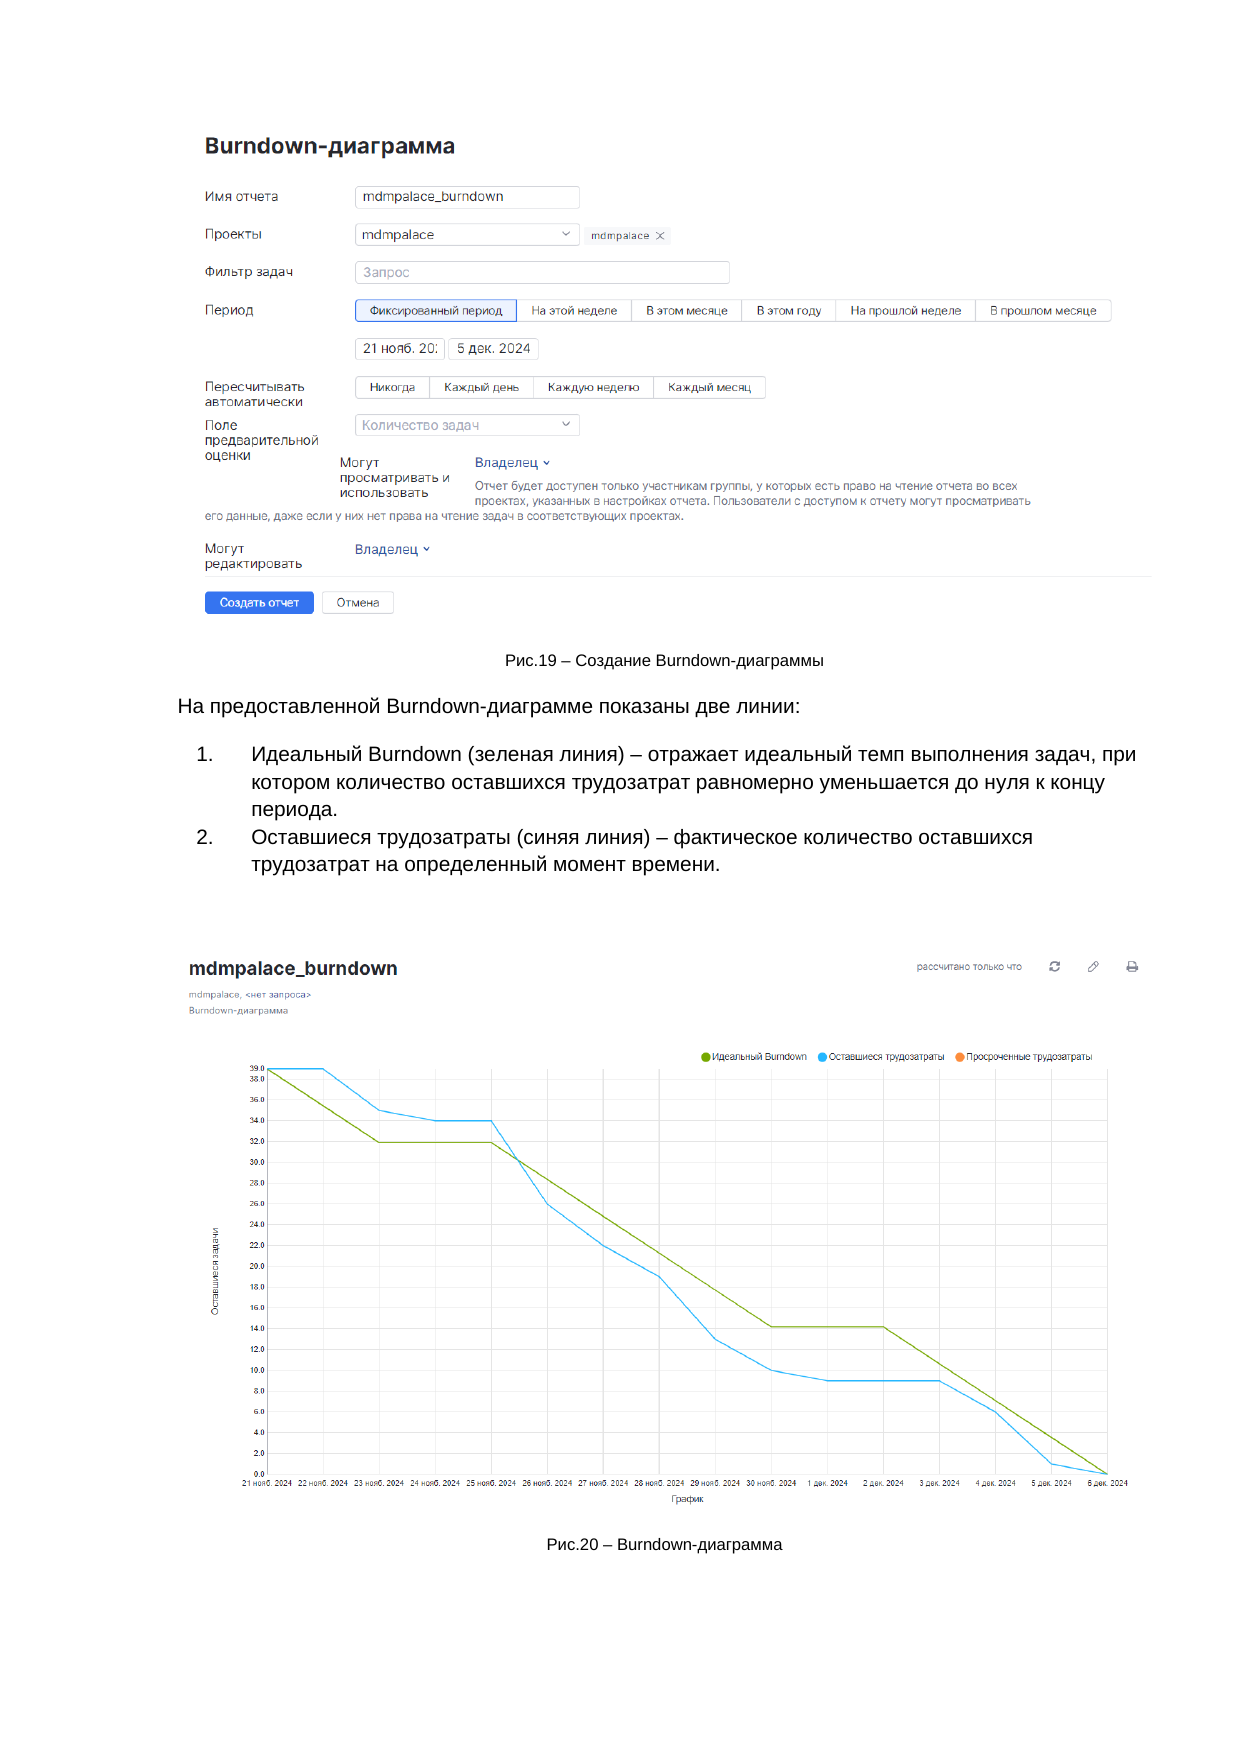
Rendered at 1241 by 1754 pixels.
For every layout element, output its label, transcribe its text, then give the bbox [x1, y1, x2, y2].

list Оставшиеся трудозатраты (синяя линия) – фактическое количество оставшихся трудозатрат на определенный момент времени. [213, 825, 1152, 876]
picture [177, 948, 1152, 1511]
list Идеальный Burndown (зеленая линия) – отражает идеальный темп выполнения задач, при котором количество оставшихся трудозатрат равномерно уменьшается до нуля к концу периода. [213, 742, 1152, 821]
text Рис.20 – Burndown-диаграмма [177, 1535, 1152, 1554]
text Рис.19 – Создание Burndown-диаграммы [177, 651, 1152, 670]
text На предоставленной Burndown-диаграмме показаны две линии: [177, 694, 1152, 718]
picture [177, 118, 1152, 627]
